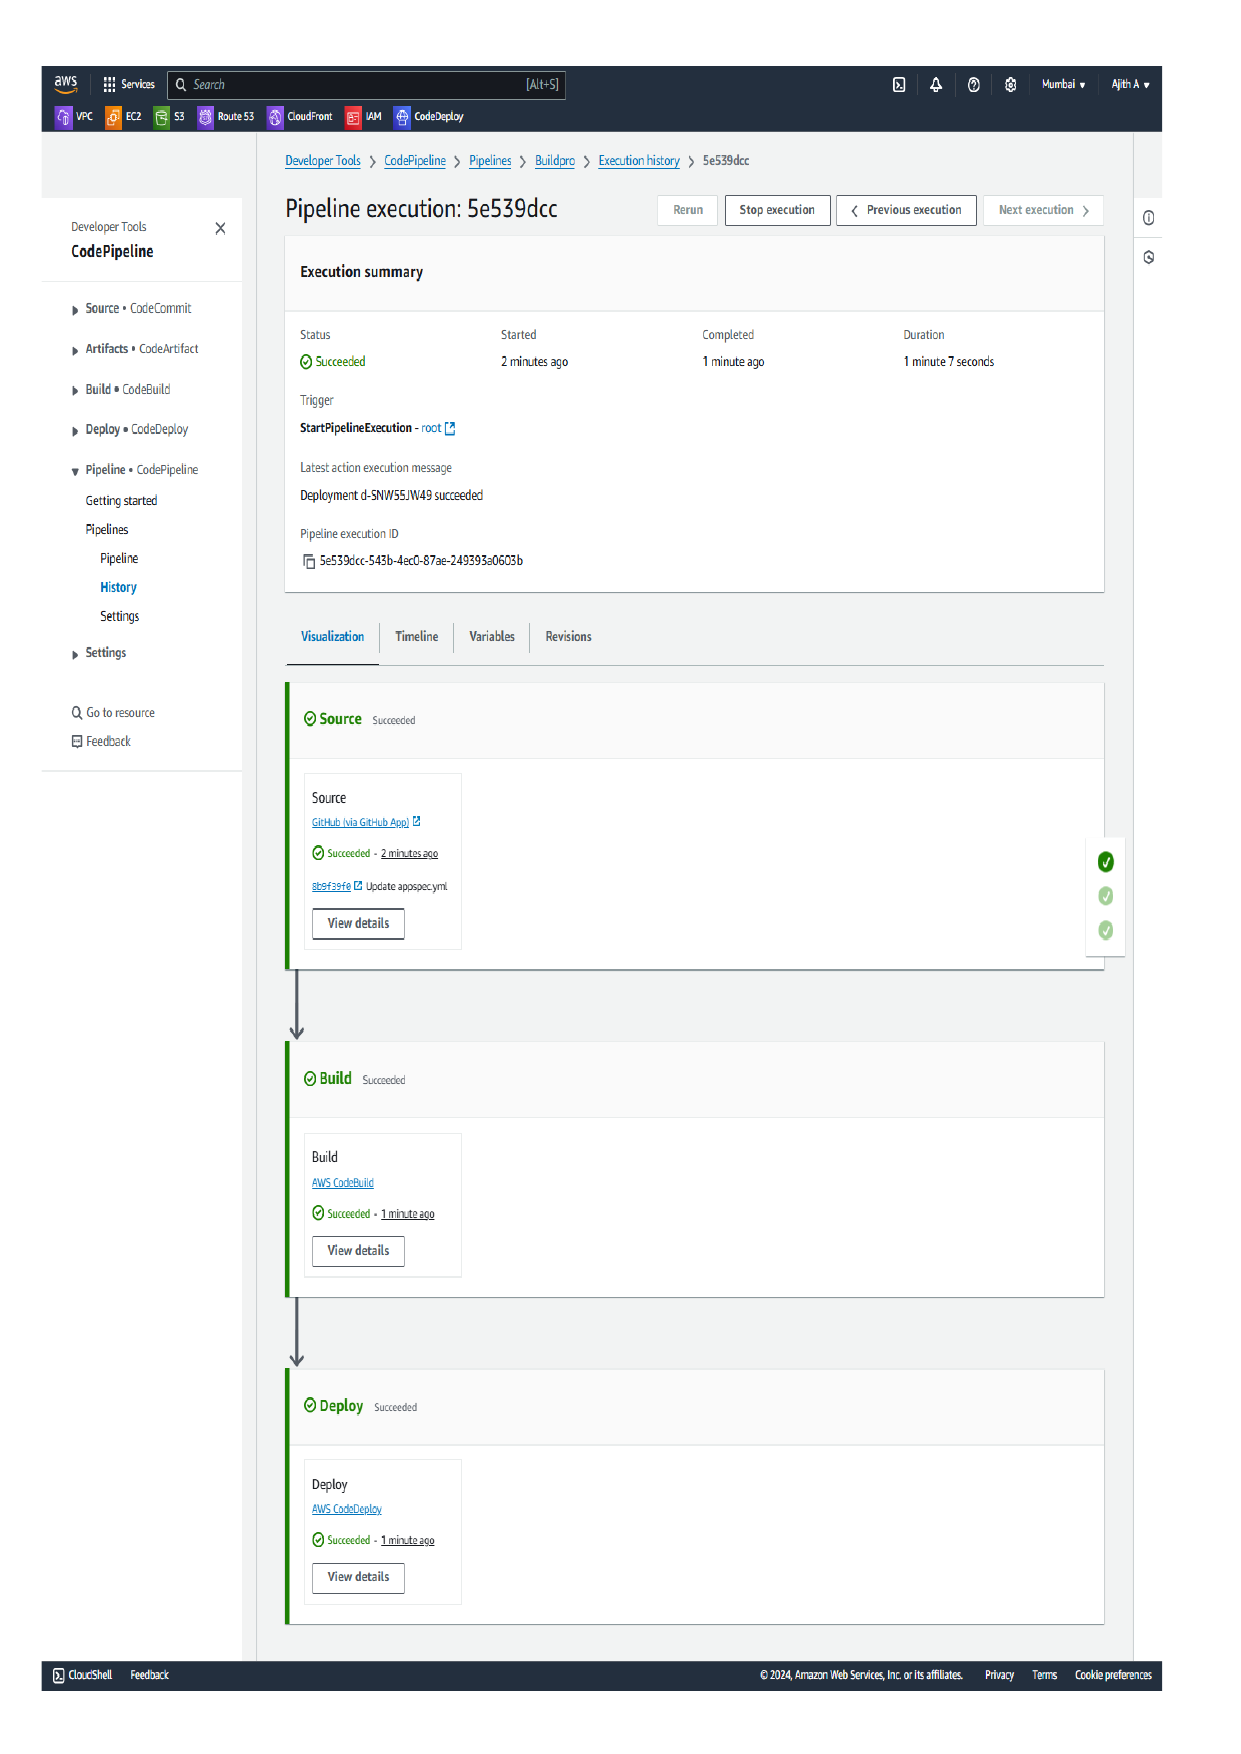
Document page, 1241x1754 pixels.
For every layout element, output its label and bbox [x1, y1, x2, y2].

picture [41, 66, 1163, 1691]
